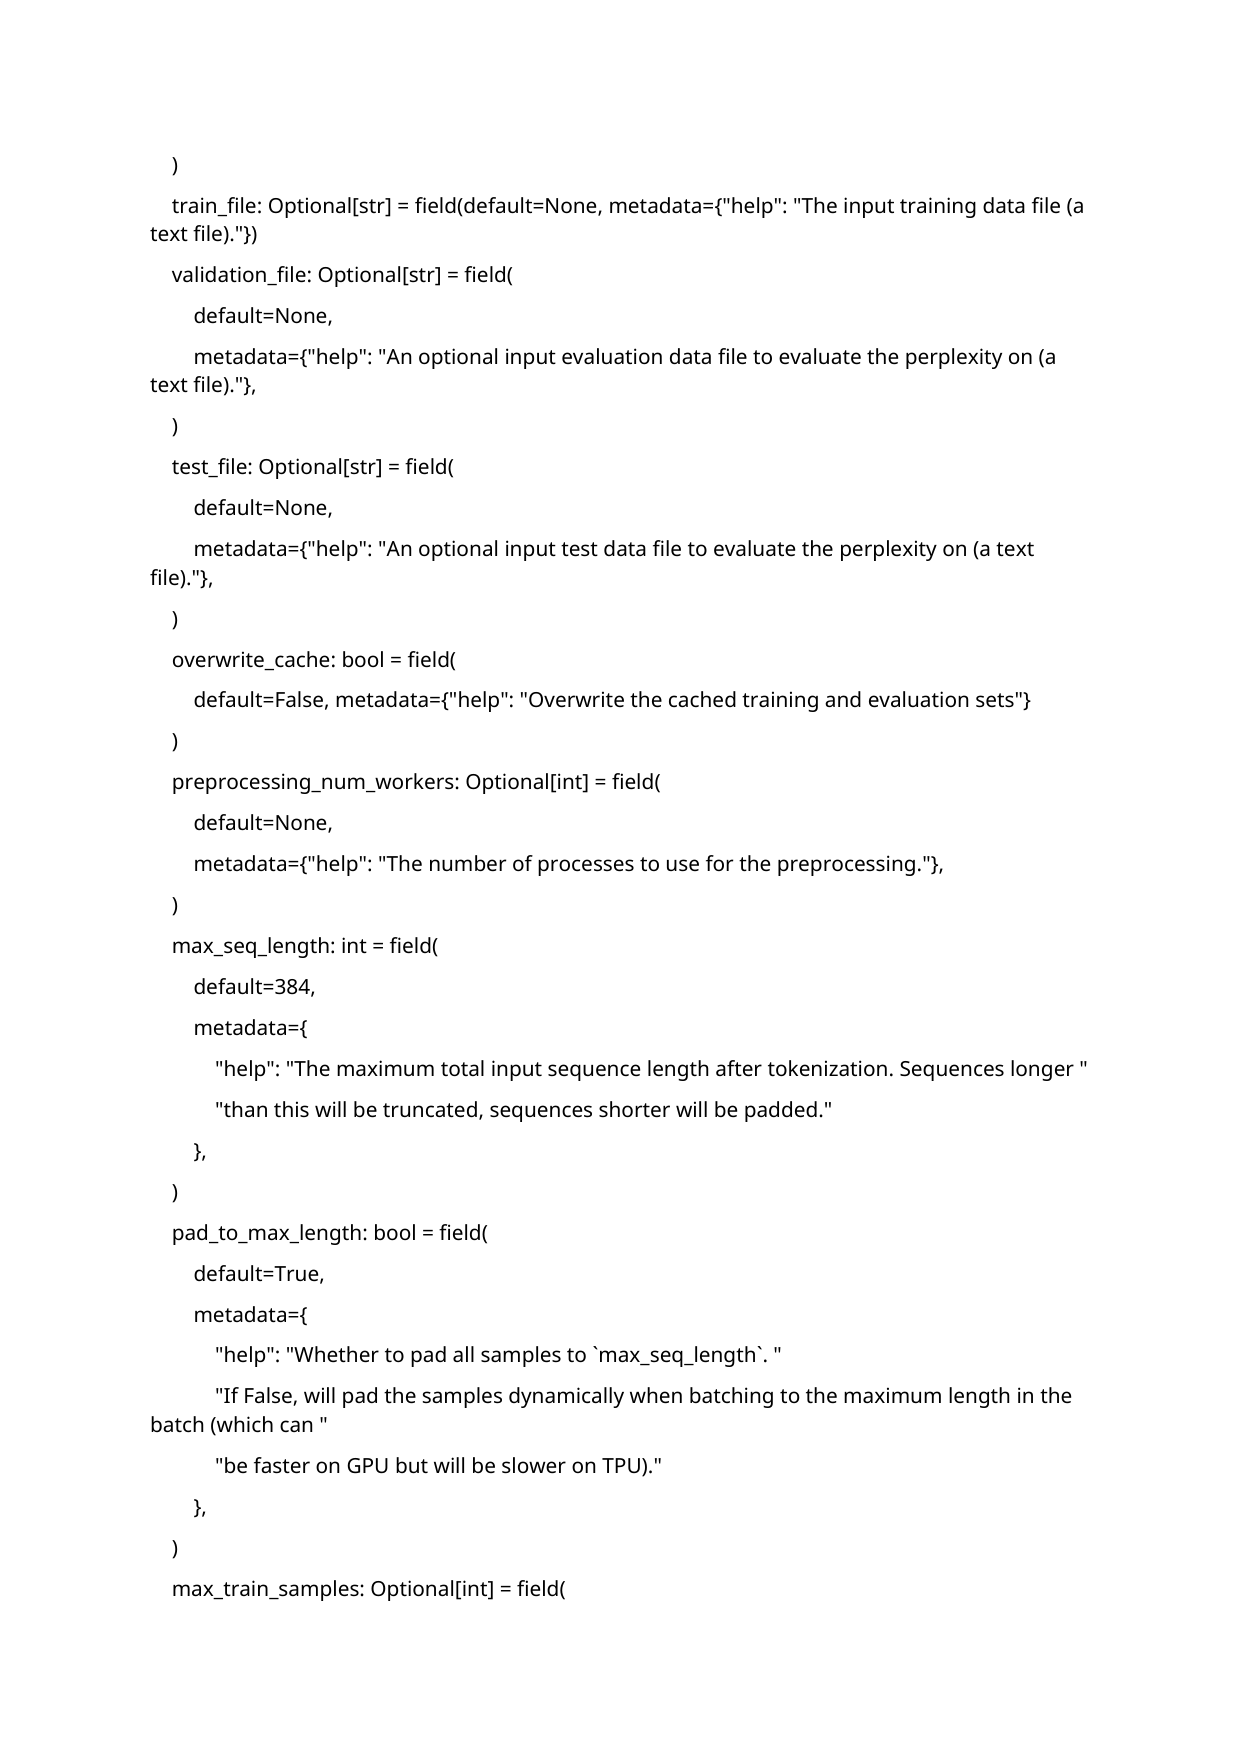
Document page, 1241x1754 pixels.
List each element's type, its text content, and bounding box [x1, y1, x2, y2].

text "than this will be truncated, sequences shorter will be padded." [150, 1095, 1090, 1123]
text pad_to_max_length: bool = field( [150, 1218, 1090, 1246]
text test_file: Optional[str] = field( [150, 452, 1090, 481]
text default=384, [150, 972, 1090, 1001]
text "help": "Whether to pad all samples to `max_seq_length`. " [150, 1341, 1090, 1369]
text "be faster on GPU but will be slower on TPU)." [150, 1451, 1090, 1479]
text metadata={"help": "The number of processes to use for the preprocessing."}, [150, 849, 1090, 878]
text metadata={"help": "An optional input evaluation data file to evaluate the perplexity on (a text file)."}, [150, 342, 1090, 399]
text max_seq_length: int = field( [150, 931, 1090, 960]
text }, [150, 1492, 1090, 1520]
text ) [150, 412, 1090, 440]
text train_file: Optional[str] = field(default=None, metadata={"help": "The input training data file (a text file)."}) [150, 191, 1090, 248]
text validation_file: Optional[str] = field( [150, 260, 1090, 289]
text ) [150, 890, 1090, 919]
text ) [150, 1177, 1090, 1205]
text default=True, [150, 1259, 1090, 1287]
text ) [150, 150, 1090, 178]
text overwrite_cache: bool = field( [150, 645, 1090, 673]
text ) [150, 604, 1090, 632]
text ) [150, 727, 1090, 755]
text default=None, [150, 301, 1090, 330]
text preprocessing_num_workers: Optional[int] = field( [150, 767, 1090, 796]
text "If False, will pad the samples dynamically when batching to the maximum length in the batch (which can " [150, 1382, 1090, 1438]
text default=None, [150, 808, 1090, 837]
text }, [150, 1136, 1090, 1164]
text metadata={"help": "An optional input test data file to evaluate the perplexity on (a text file)."}, [150, 534, 1090, 591]
text "help": "The maximum total input sequence length after tokenization. Sequences longer " [150, 1054, 1090, 1082]
text metadata={ [150, 1013, 1090, 1042]
text max_train_samples: Optional[int] = field( [150, 1574, 1090, 1602]
text ) [150, 1533, 1090, 1561]
text default=False, metadata={"help": "Overwrite the cached training and evaluation sets"} [150, 686, 1090, 714]
text metadata={ [150, 1300, 1090, 1328]
text default=None, [150, 493, 1090, 522]
